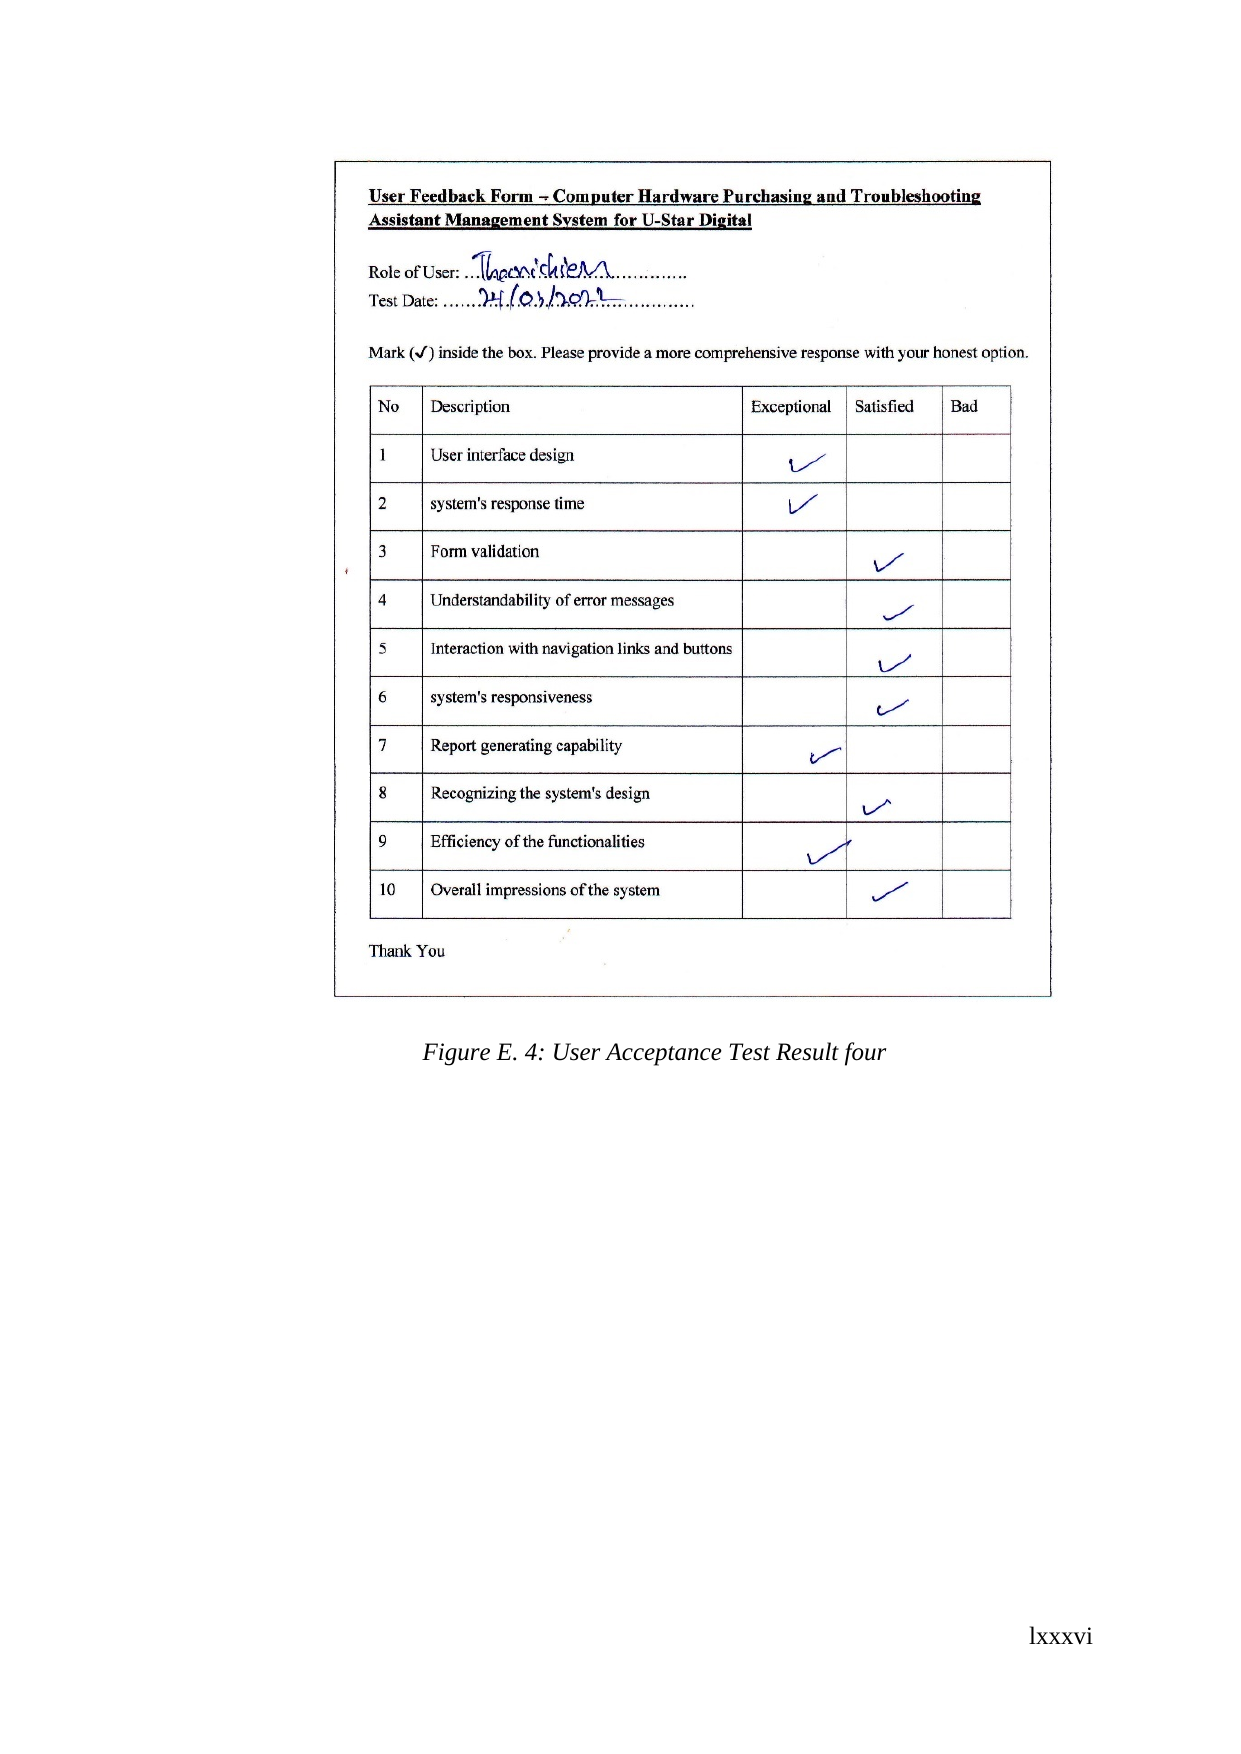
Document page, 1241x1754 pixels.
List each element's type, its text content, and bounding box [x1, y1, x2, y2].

picture [318, 147, 1068, 1006]
